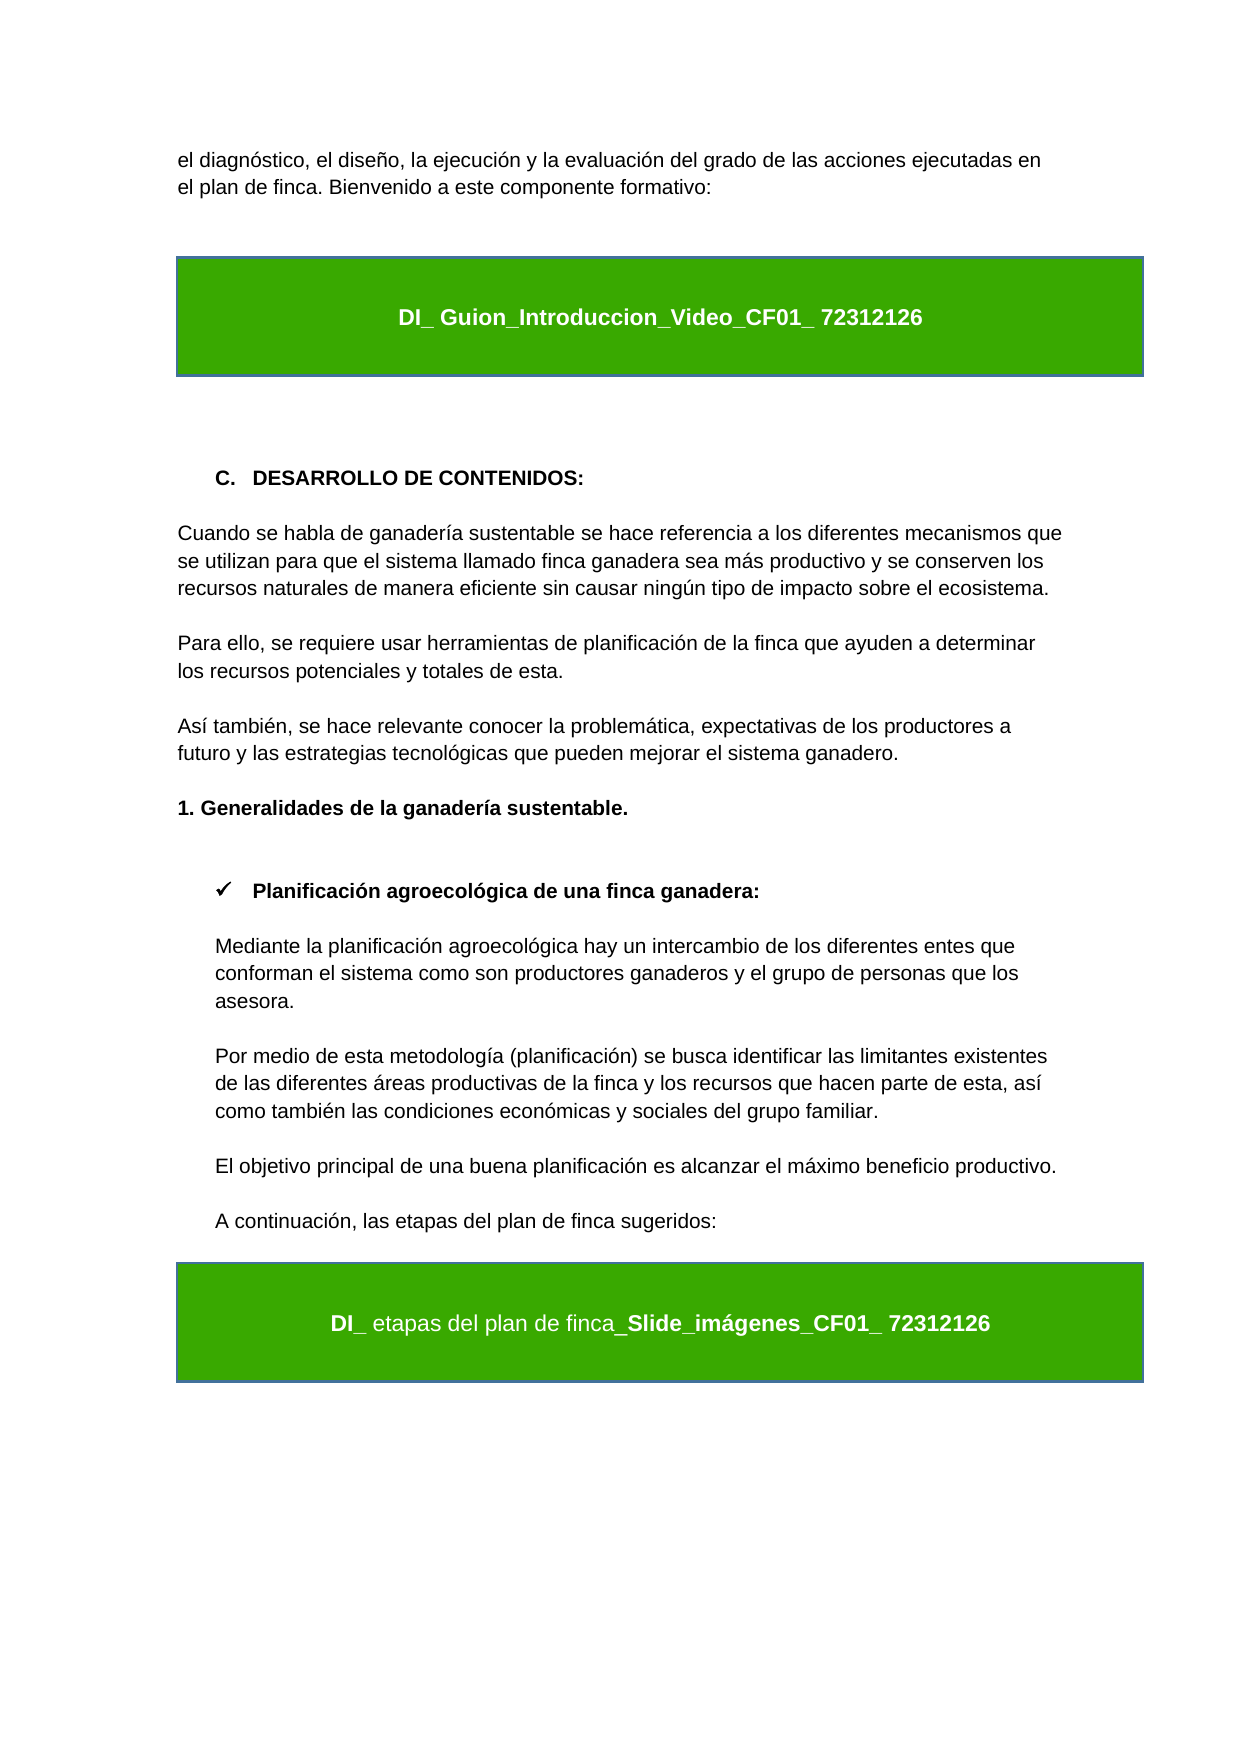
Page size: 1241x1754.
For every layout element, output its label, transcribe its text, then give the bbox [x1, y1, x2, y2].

text Cuando se habla de ganadería sustentable se hace referencia a los diferentes mecanismos que se utilizan para que el sistema llamado finca ganadera sea más productivo y se conserven los recursos naturales de manera eficiente sin causar ningún tipo de impacto sobre el ecosistema. [177, 521, 1063, 600]
text Así también, se hace relevante conocer la problemática, expectativas de los productores a futuro y las estrategias tecnológicas que pueden mejorar el sistema ganadero. [177, 713, 1063, 765]
text Por medio de esta metodología (planificación) se busca identificar las limitantes existentes de las diferentes áreas productivas de la finca y los recursos que hacen parte de esta, así como también las condiciones económicas y sociales del grupo familiar. [215, 1043, 1063, 1122]
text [177, 148, 1063, 199]
text Para ello, se requiere usar herramientas de planificación de la finca que ayuden a determinar los recursos potenciales y totales de esta. [177, 631, 1063, 682]
text El objetivo principal de una buena planificación es alcanzar el máximo beneficio productivo. [215, 1153, 1063, 1177]
text 1. Generalidades de la ganadería sustentable. [177, 796, 1063, 820]
list Planificación agroecológica de una finca ganadera: [215, 878, 1063, 902]
text A continuación, las etapas del plan de finca sugeridos: [215, 1208, 1063, 1232]
list DESARROLLO DE CONTENIDOS: [215, 466, 1063, 490]
text Mediante la planificación agroecológica hay un intercambio de los diferentes entes que conforman el sistema como son productores ganaderos y el grupo de personas que los asesora. [215, 933, 1063, 1012]
